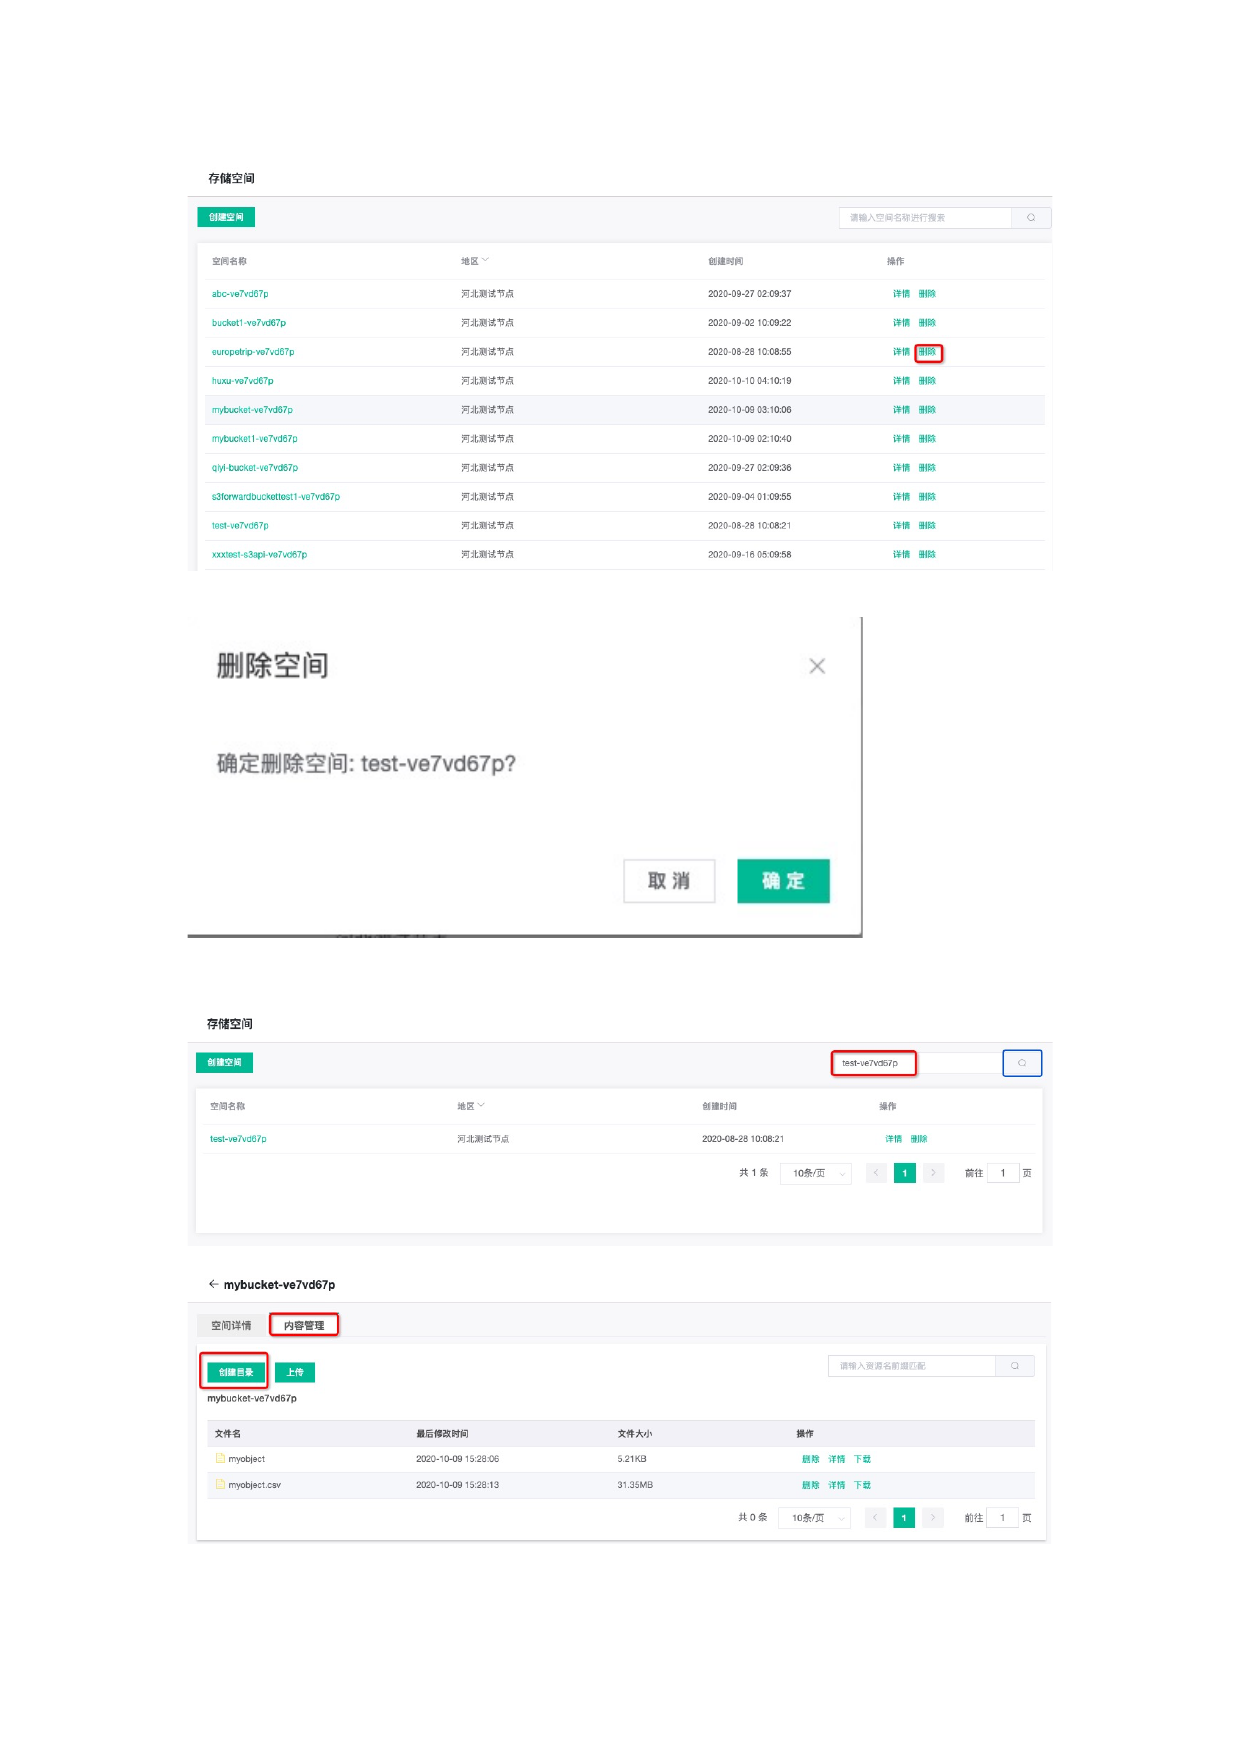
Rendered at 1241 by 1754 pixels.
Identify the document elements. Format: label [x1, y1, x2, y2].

picture [187, 1007, 1053, 1246]
picture [187, 1267, 1052, 1544]
picture [187, 162, 1053, 571]
picture [187, 617, 863, 938]
